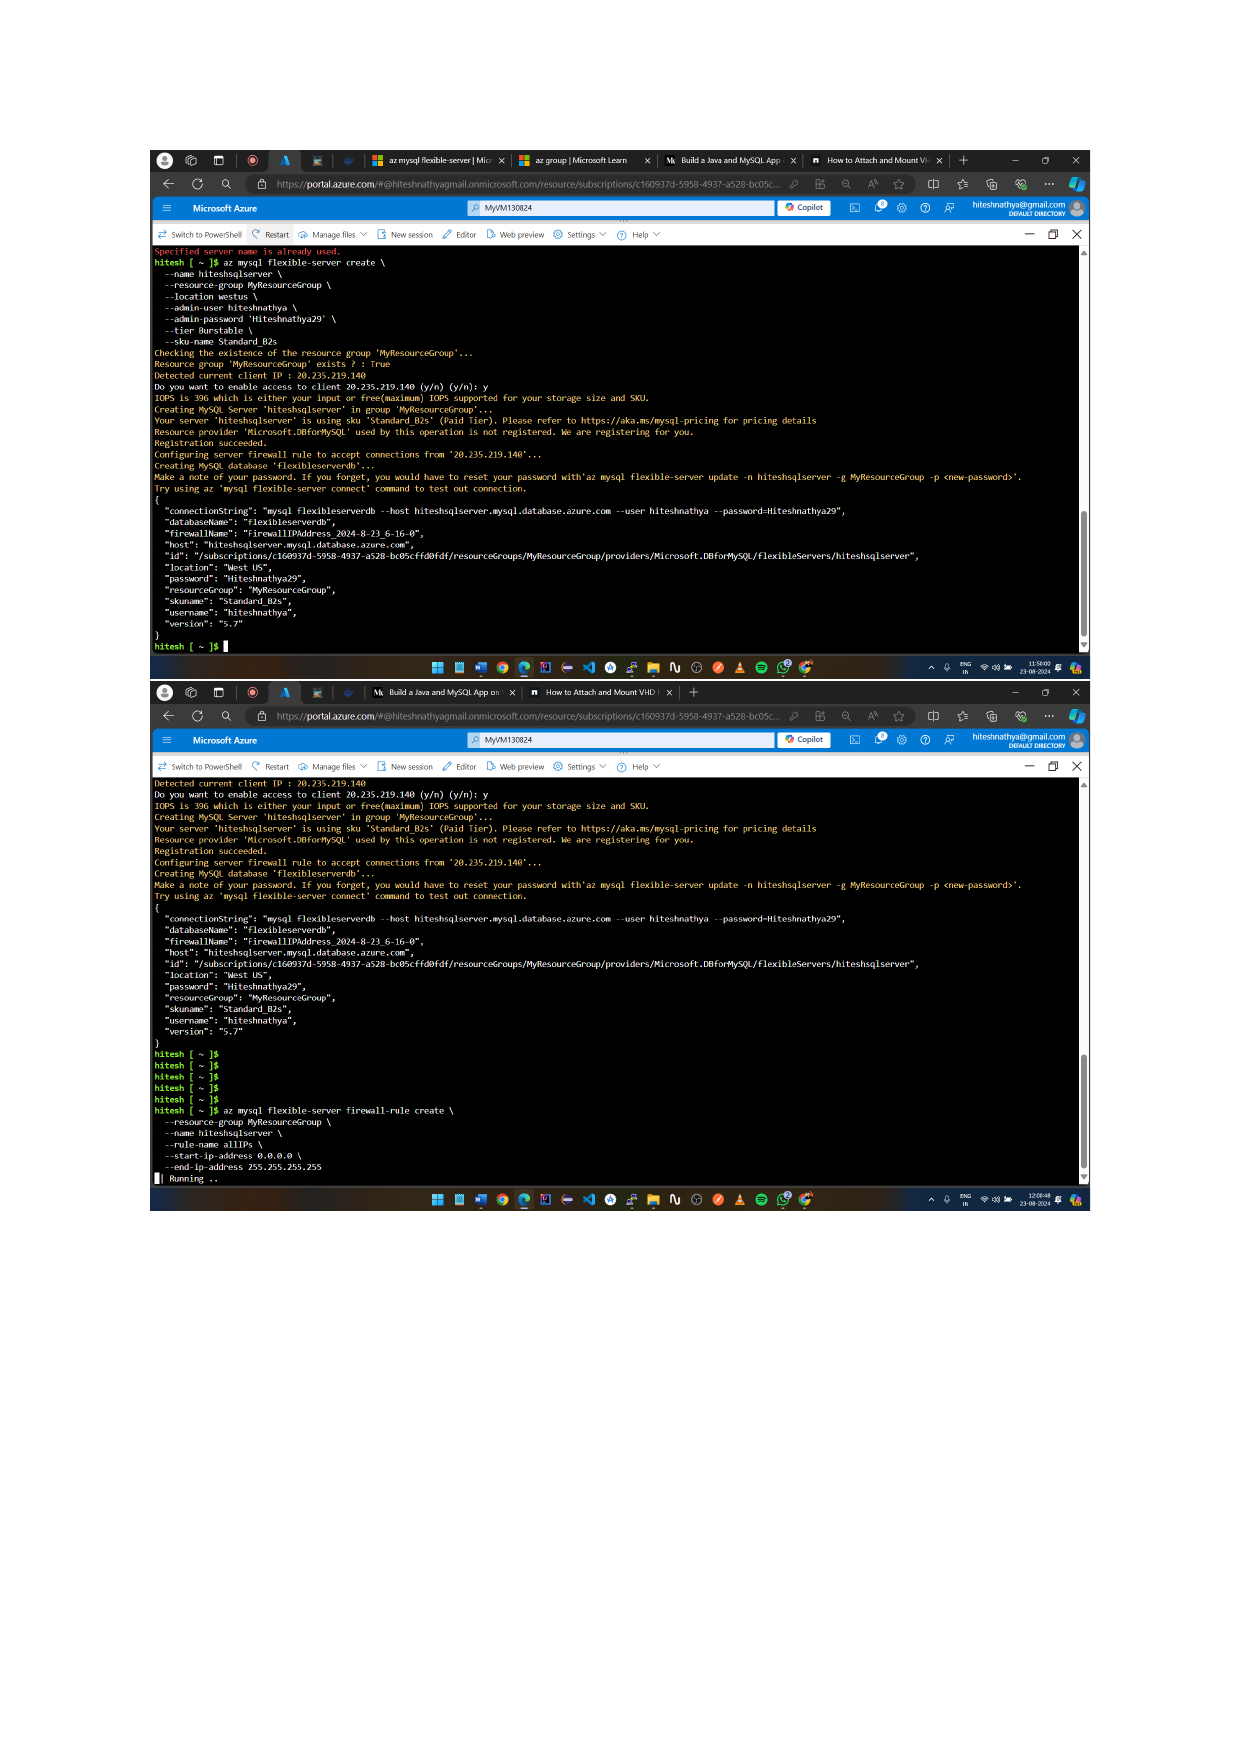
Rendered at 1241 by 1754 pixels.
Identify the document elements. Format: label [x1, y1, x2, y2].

picture [150, 150, 1091, 679]
picture [150, 681, 1091, 1211]
